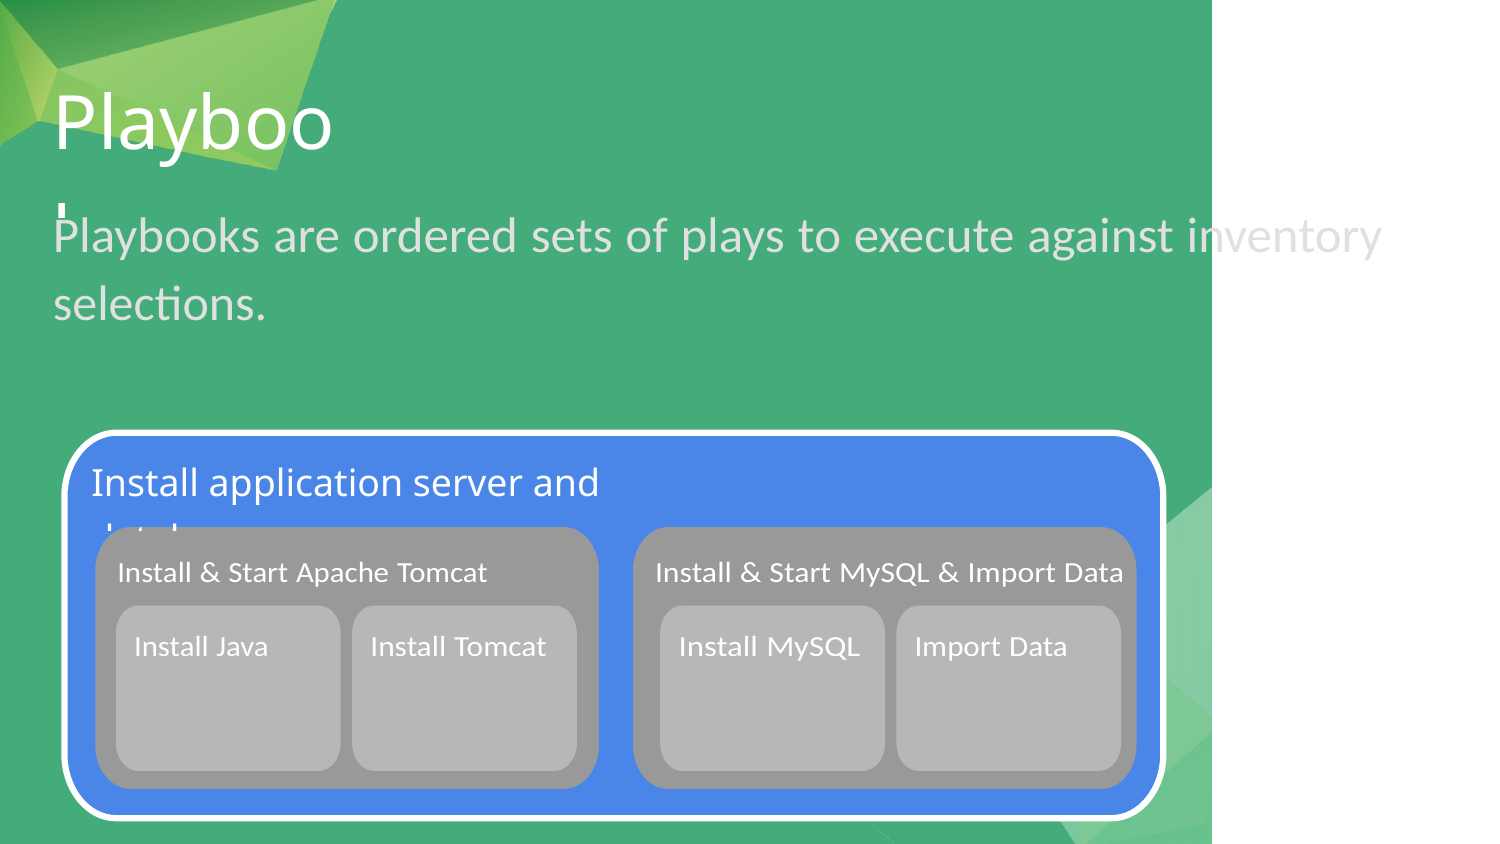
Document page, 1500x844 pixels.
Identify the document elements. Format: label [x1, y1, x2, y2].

picture [0, 0, 1212, 844]
